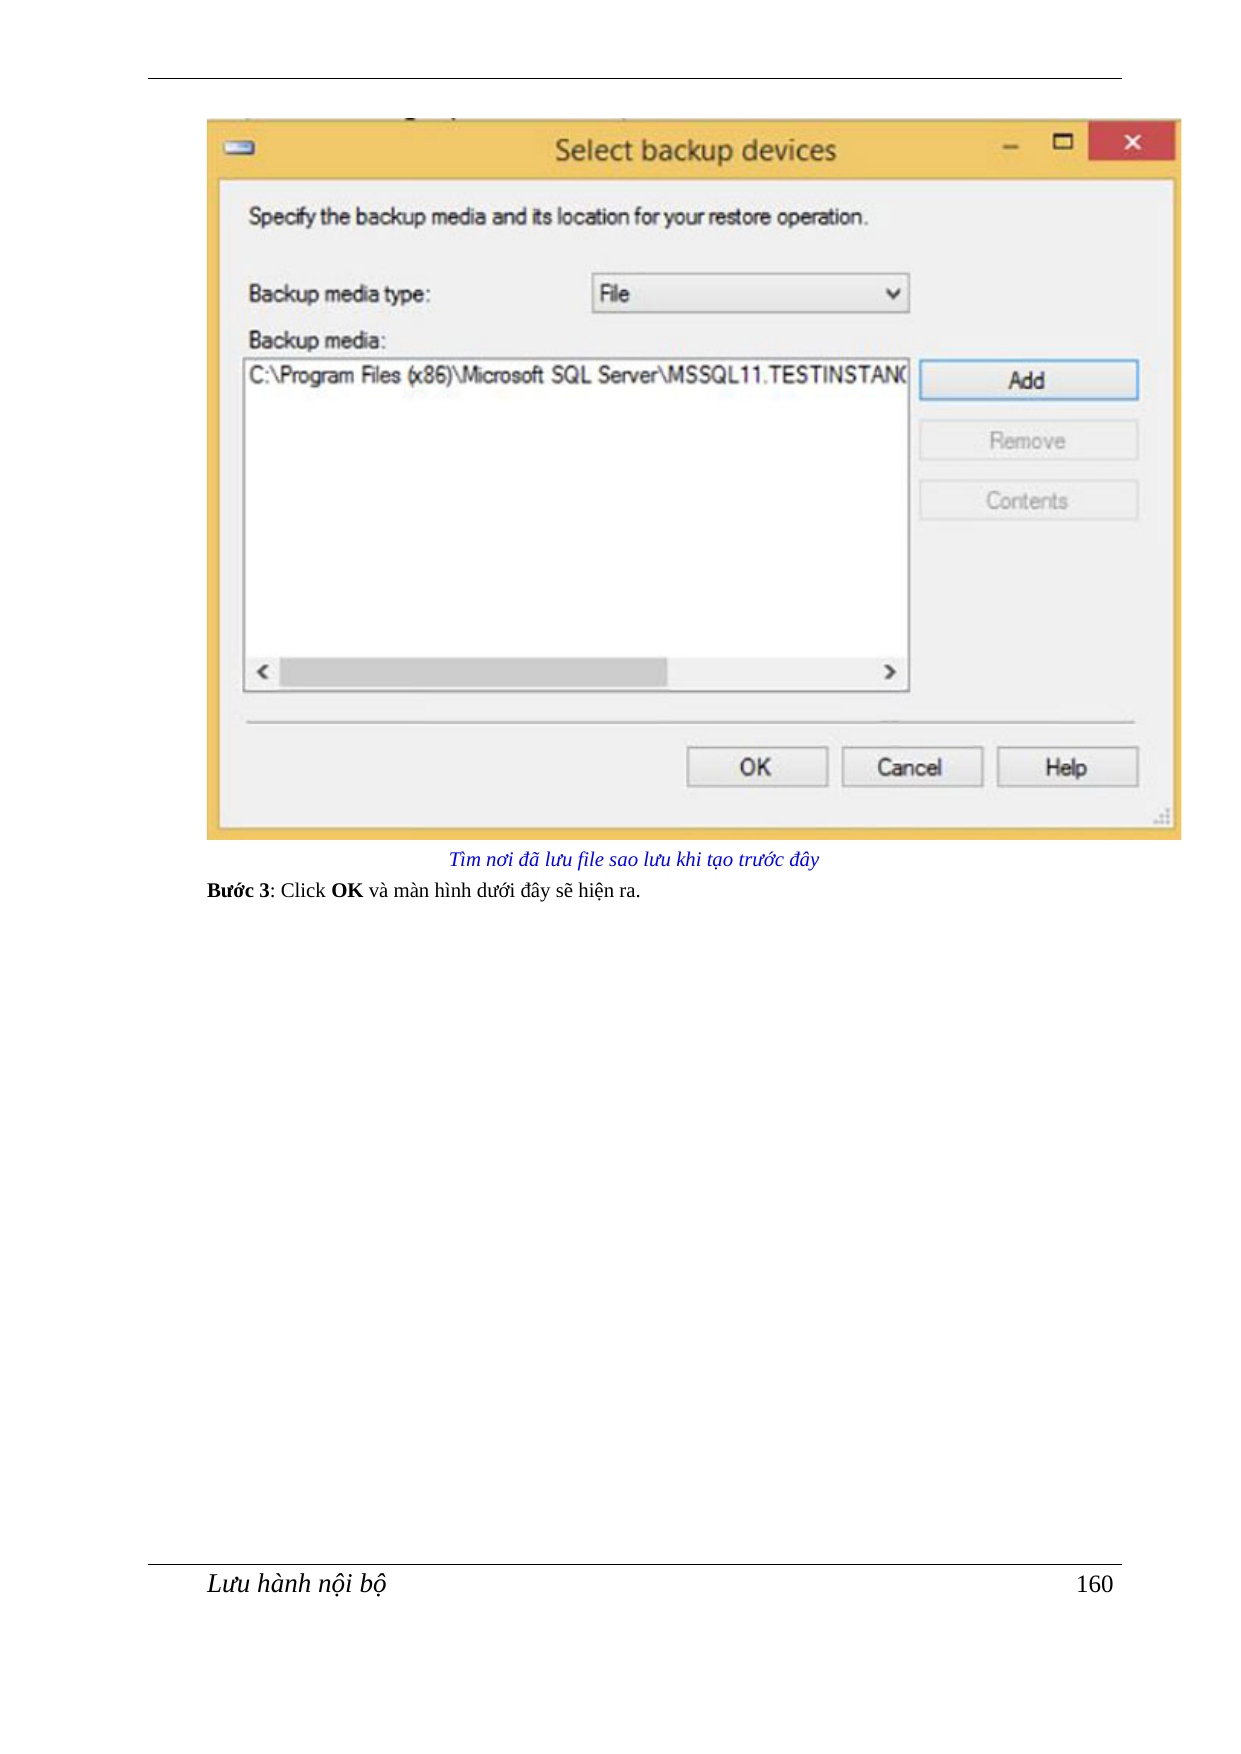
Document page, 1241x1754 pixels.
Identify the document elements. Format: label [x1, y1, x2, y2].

picture [206, 118, 1182, 840]
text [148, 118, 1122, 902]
